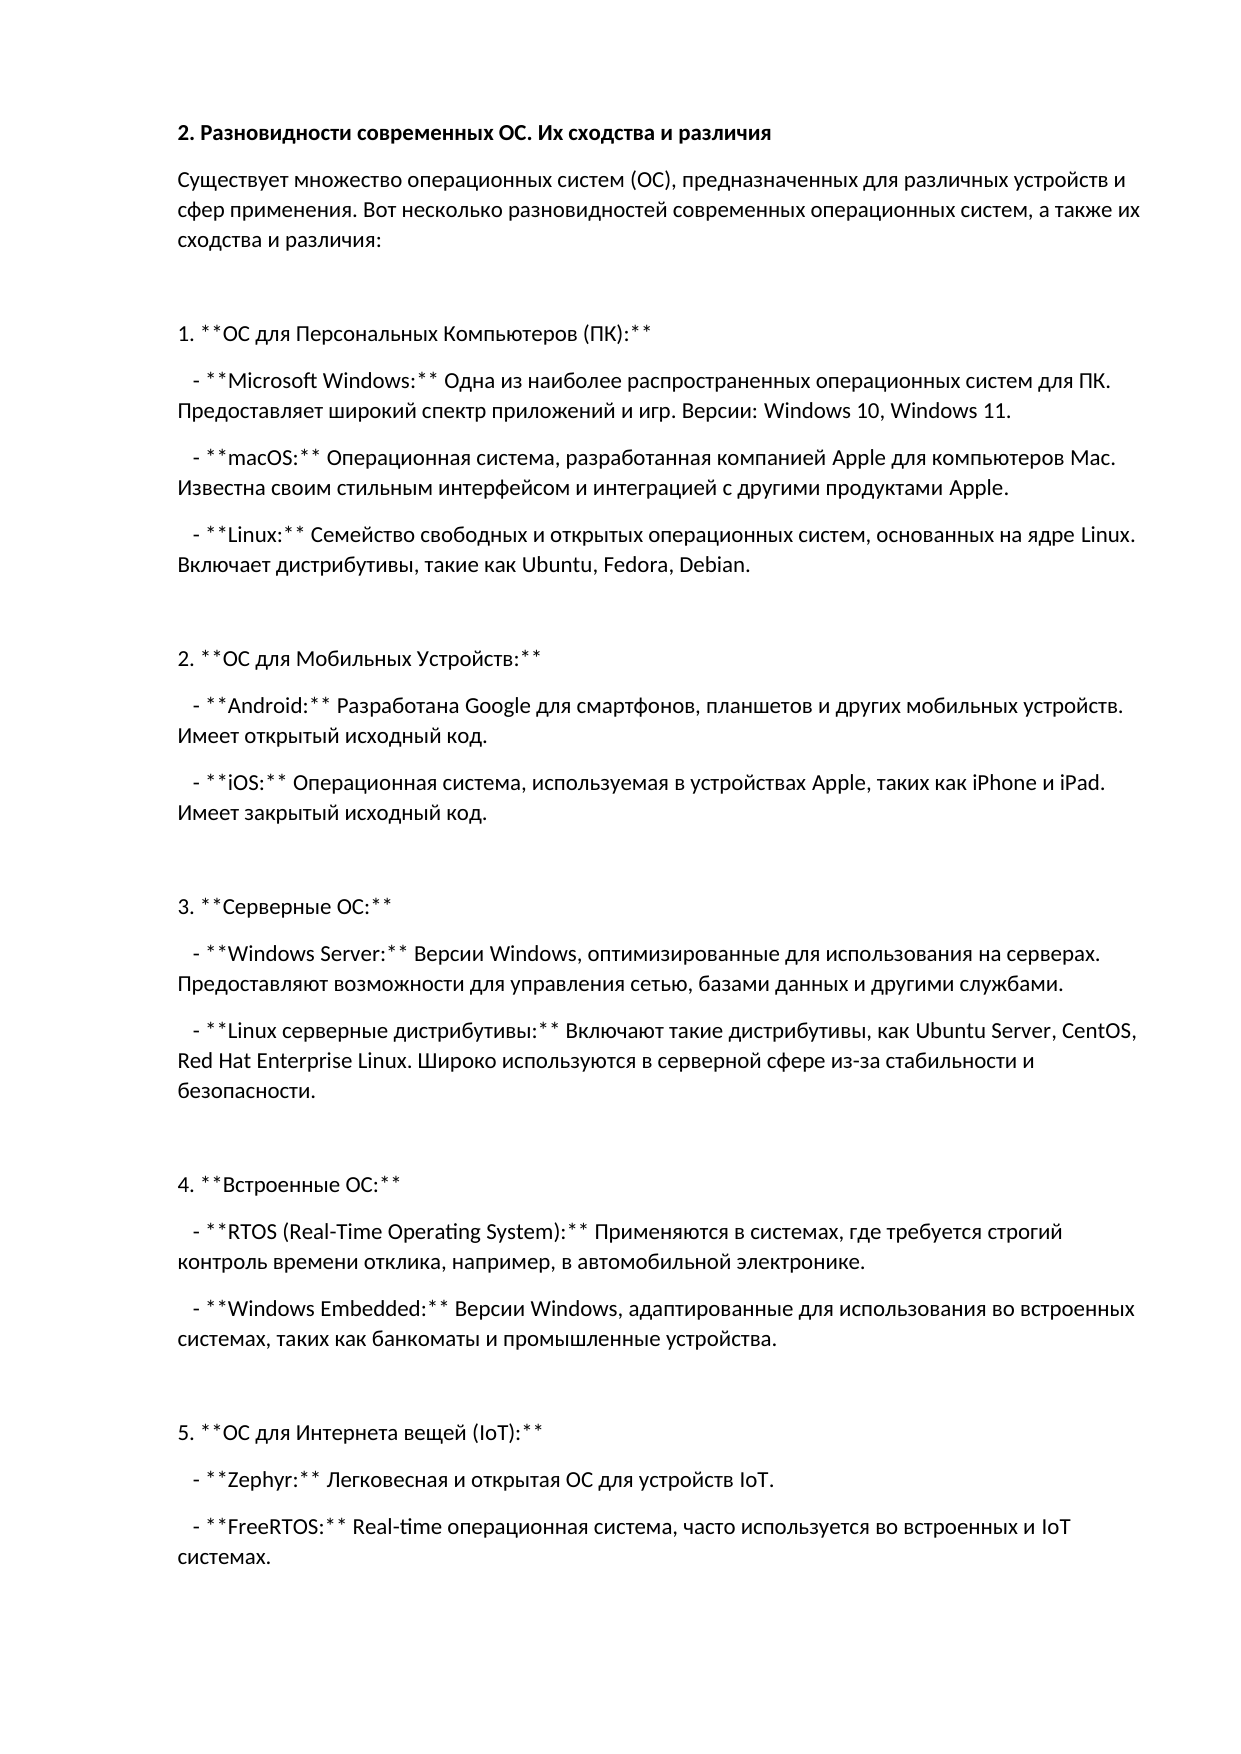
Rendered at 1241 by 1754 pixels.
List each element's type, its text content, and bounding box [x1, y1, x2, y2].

text - **Zephyr:** Легковесная и открытая ОС для устройств IoT. [177, 1465, 1152, 1493]
text - **RTOS (Real-Time Operating System):** Применяются в системах, где требуется строгий контроль времени отклика, например, в автомобильной электронике. [177, 1217, 1152, 1275]
text - **Android:** Разработана Google для смартфонов, планшетов и других мобильных устройств. Имеет открытый исходный код. [177, 691, 1152, 749]
text 4. **Встроенные ОС:** [177, 1170, 1152, 1198]
text - **FreeRTOS:** Real-time операционная система, часто используется во встроенных и IoT системах. [177, 1512, 1152, 1570]
text - **Windows Server:** Версии Windows, оптимизированные для использования на серверах. Предоставляют возможности для управления сетью, базами данных и другими службами. [177, 939, 1152, 997]
text - **iOS:** Операционная система, используемая в устройствах Apple, таких как iPhone и iPad. Имеет закрытый исходный код. [177, 768, 1152, 826]
text 5. **ОС для Интернета вещей (IoT):** [177, 1418, 1152, 1446]
text 2. Разновидности современных ОС. Их сходства и различия [177, 118, 1152, 146]
text 2. **ОС для Мобильных Устройств:** [177, 644, 1152, 672]
text 3. **Серверные ОС:** [177, 892, 1152, 920]
text - **Microsoft Windows:** Одна из наиболее распространенных операционных систем для ПК. Предоставляет широкий спектр приложений и игр. Версии: Windows 10, Windows 11. [177, 366, 1152, 424]
text 1. **ОС для Персональных Компьютеров (ПК):** [177, 319, 1152, 347]
text - **macOS:** Операционная система, разработанная компанией Apple для компьютеров Mac. Известна своим стильным интерфейсом и интеграцией с другими продуктами Apple. [177, 443, 1152, 501]
text - **Linux серверные дистрибутивы:** Включают такие дистрибутивы, как Ubuntu Server, CentOS, Red Hat Enterprise Linux. Широко используются в серверной сфере из-за стабильности и безопасности. [177, 1016, 1152, 1104]
text - **Windows Embedded:** Версии Windows, адаптированные для использования во встроенных системах, таких как банкоматы и промышленные устройства. [177, 1294, 1152, 1352]
text - **Linux:** Семейство свободных и открытых операционных систем, основанных на ядре Linux. Включает дистрибутивы, такие как Ubuntu, Fedora, Debian. [177, 520, 1152, 578]
text Существует множество операционных систем (ОС), предназначенных для различных устройств и сфер применения. Вот несколько разновидностей современных операционных систем, а также их сходства и различия: [177, 165, 1152, 253]
